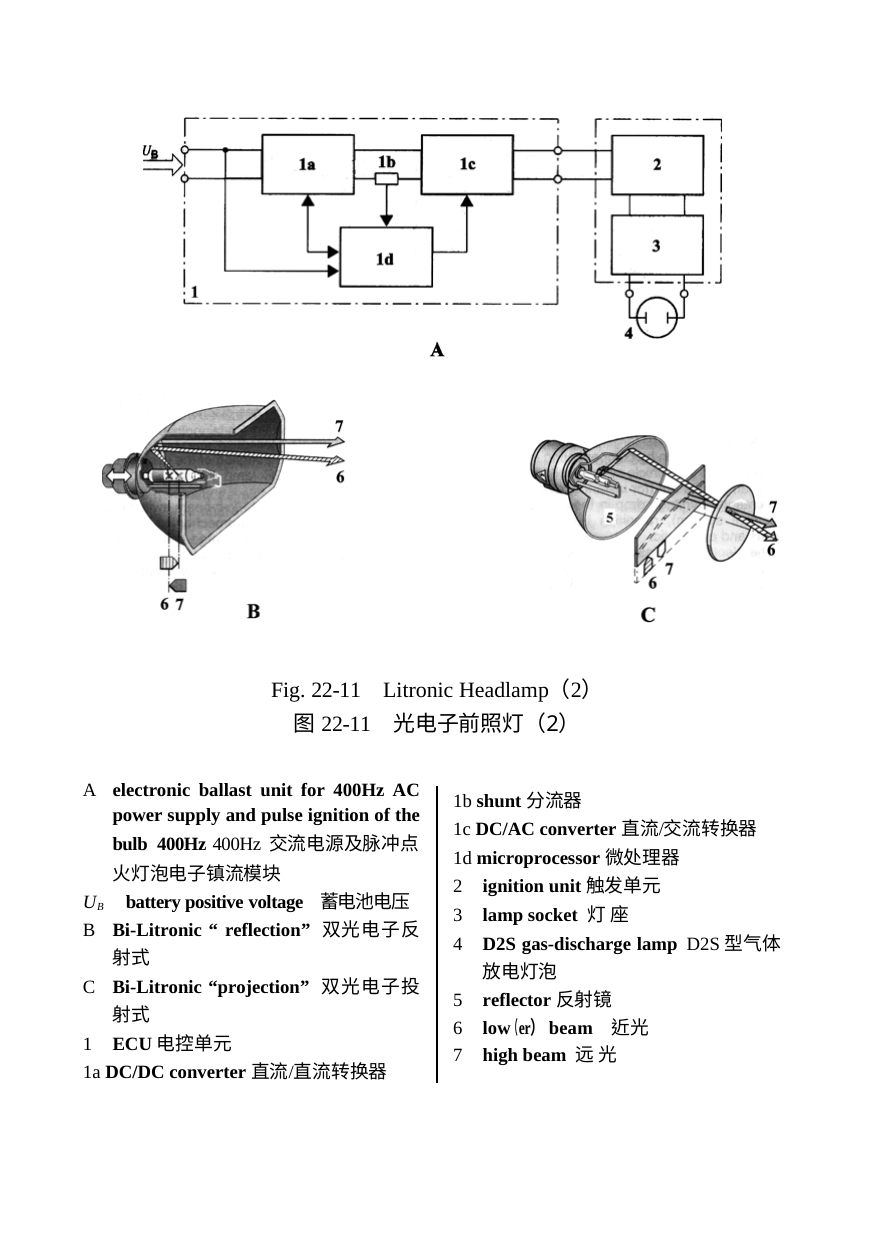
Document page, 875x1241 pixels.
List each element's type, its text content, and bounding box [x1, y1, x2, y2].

list reflector 反射镜 [453, 987, 834, 1011]
text 1a DC/DC converter 直流/直流转换器 [83, 1059, 420, 1084]
picture [102, 393, 779, 623]
text 1d microprocessor 微处理器 [453, 844, 834, 869]
subtitle Fig. 22-11 Litronic Headlamp（2） [48, 677, 826, 702]
list Bi-Litronic “projection” 双光电子投射式 [83, 973, 420, 1027]
list ECU 电控单元 [83, 1030, 420, 1056]
list D2S gas-discharge lamp D2S 型气体放电灯泡 [453, 930, 791, 984]
list high beam 远 光 [453, 1041, 834, 1067]
picture [142, 117, 723, 357]
text UB battery positive voltage 蓄电池电压 [83, 890, 420, 913]
list Bi-Litronic “ reflection” 双光电子反射式 [83, 916, 420, 970]
text 1c DC/AC converter 直流/交流转换器 [453, 816, 834, 841]
list lamp socket 灯 座 [453, 901, 834, 927]
list electronic ballast unit for 400Hz AC power supply and pulse ignition of the bulb 400Hz 400Hz 交流电源及脉冲点火灯泡电子镇流模块 [83, 779, 420, 886]
list low（er） beam 近光 [453, 1014, 834, 1040]
text 图 22-11 光电子前照灯（2） [48, 708, 826, 738]
text 1b shunt 分流器 [453, 787, 834, 813]
list ignition unit 触发单元 [453, 873, 834, 898]
